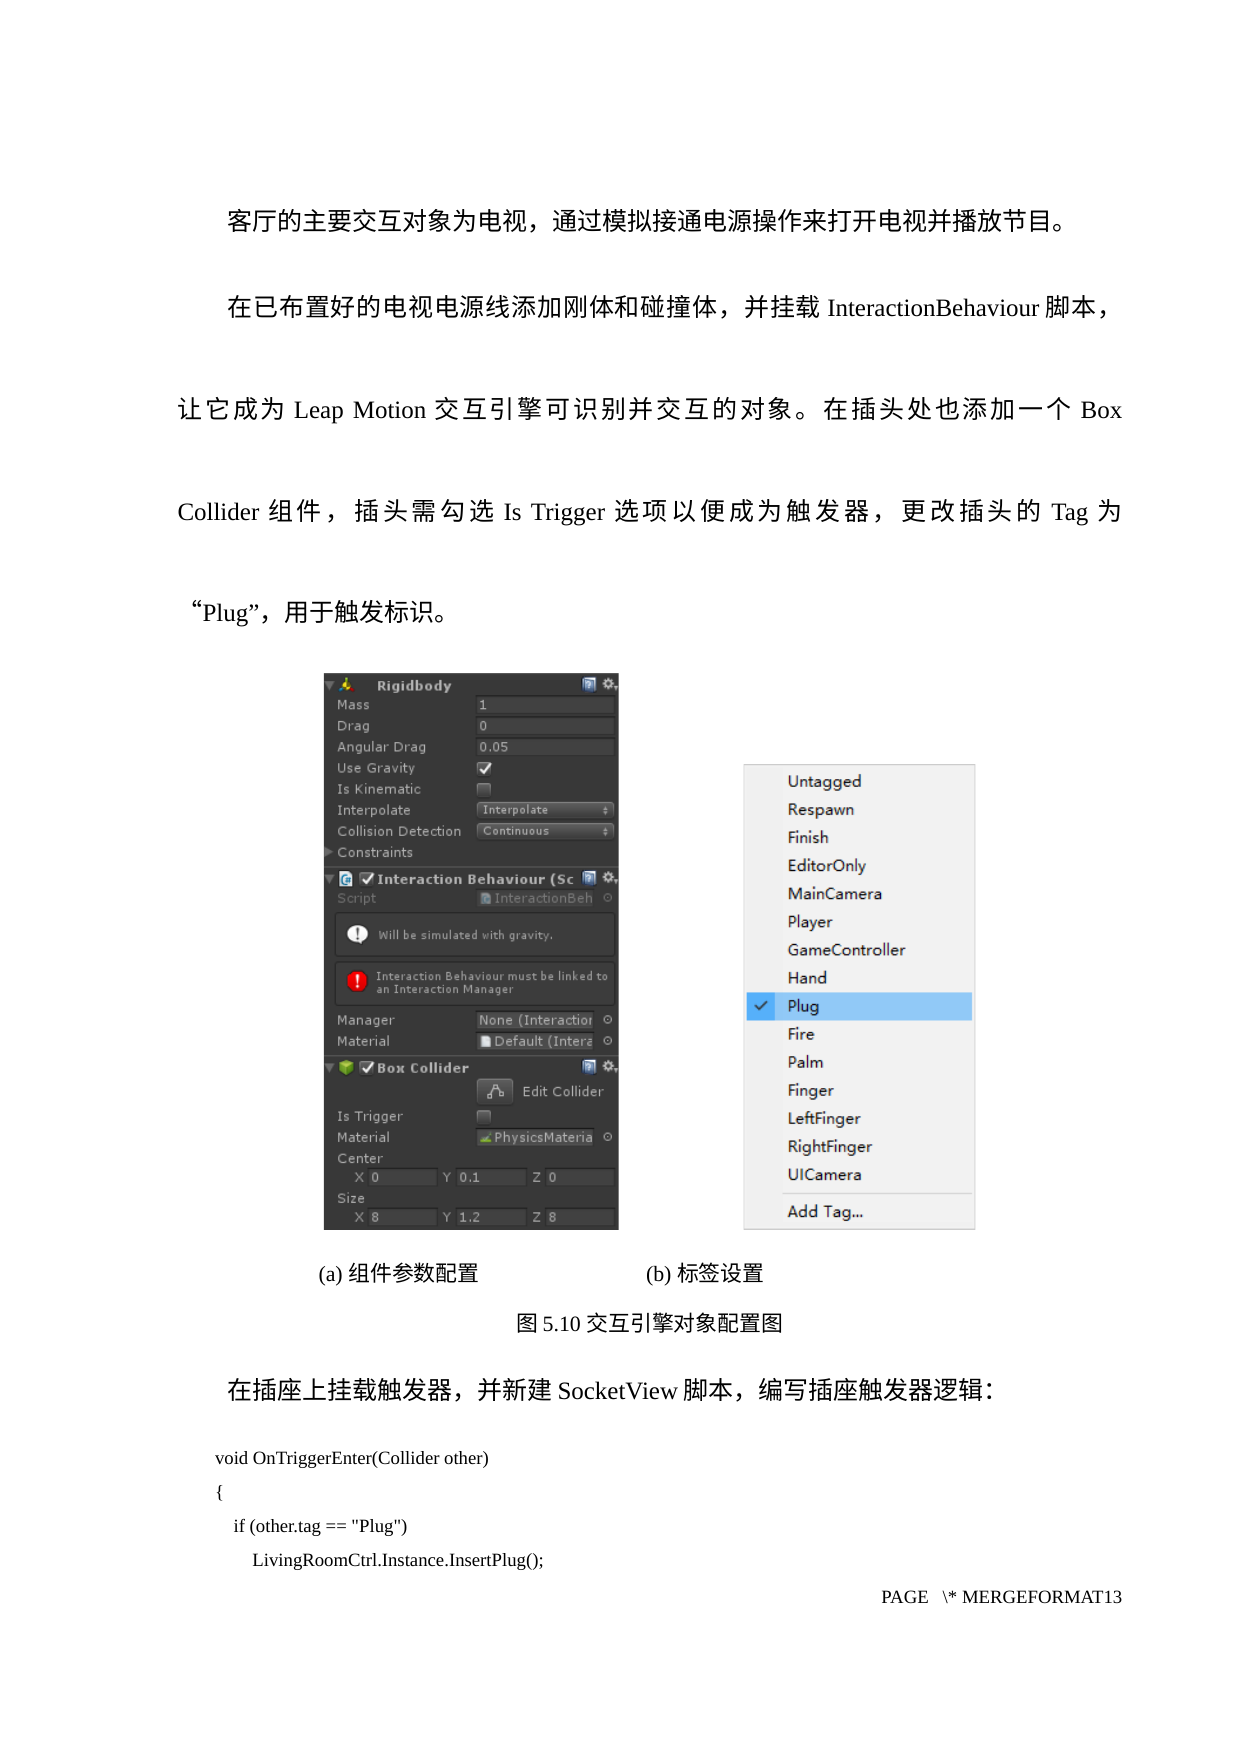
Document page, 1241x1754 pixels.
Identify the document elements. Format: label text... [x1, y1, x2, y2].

picture [743, 764, 976, 1230]
text (a) 组件参数配置 (b) 标签设置 [177, 1255, 1122, 1289]
text LivingRoomCtrl.Instance.InsertPlug(); [177, 1542, 1122, 1576]
text void OnTriggerEnter(Collider other) [177, 1440, 1122, 1474]
text 图5.10 交互引擎对象配置图 [177, 1304, 1122, 1338]
text if (other.tag == "Plug") [177, 1508, 1122, 1542]
picture [323, 673, 619, 1230]
text 在插座上挂载触发器，并新建SocketView脚本，编写插座触发器逻辑： [177, 1354, 1122, 1422]
text 在已布置好的电视电源线添加刚体和碰撞体，并挂载InteractionBehaviour脚本，让它成为Leap Motion交互引擎可识别并交互的对象。在插头处也添加一个Box Collider组件，插头需勾选Is Trigger选项以便成为触发器，更改插头的Tag为“Plug”，用于触发标识。 [177, 271, 1122, 645]
text 客厅的主要交互对象为电视，通过模拟接通电源操作来打开电视并播放节目。 [177, 185, 1122, 253]
text { [177, 1474, 1122, 1508]
